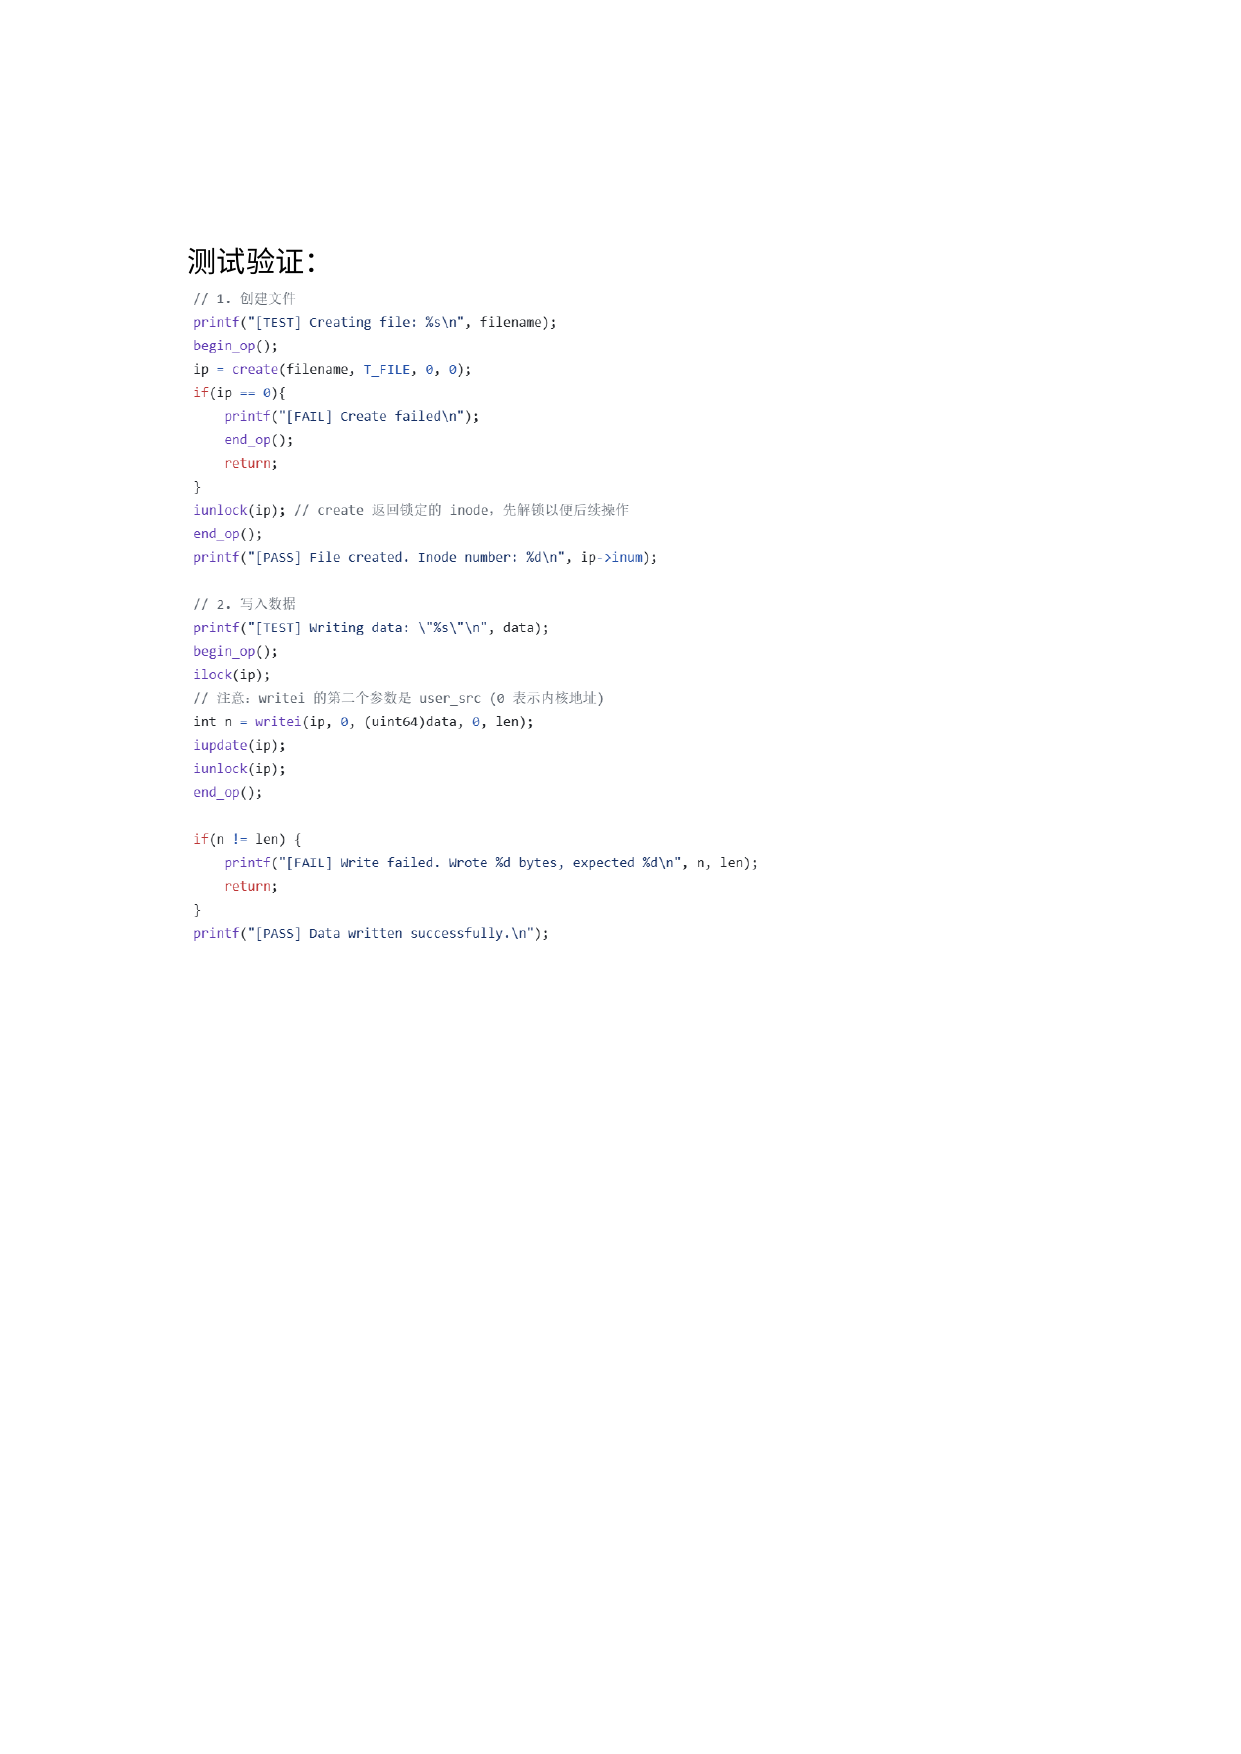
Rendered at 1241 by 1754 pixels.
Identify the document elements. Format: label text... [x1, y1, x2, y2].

picture [187, 292, 907, 949]
text 测试验证： [187, 227, 1053, 292]
